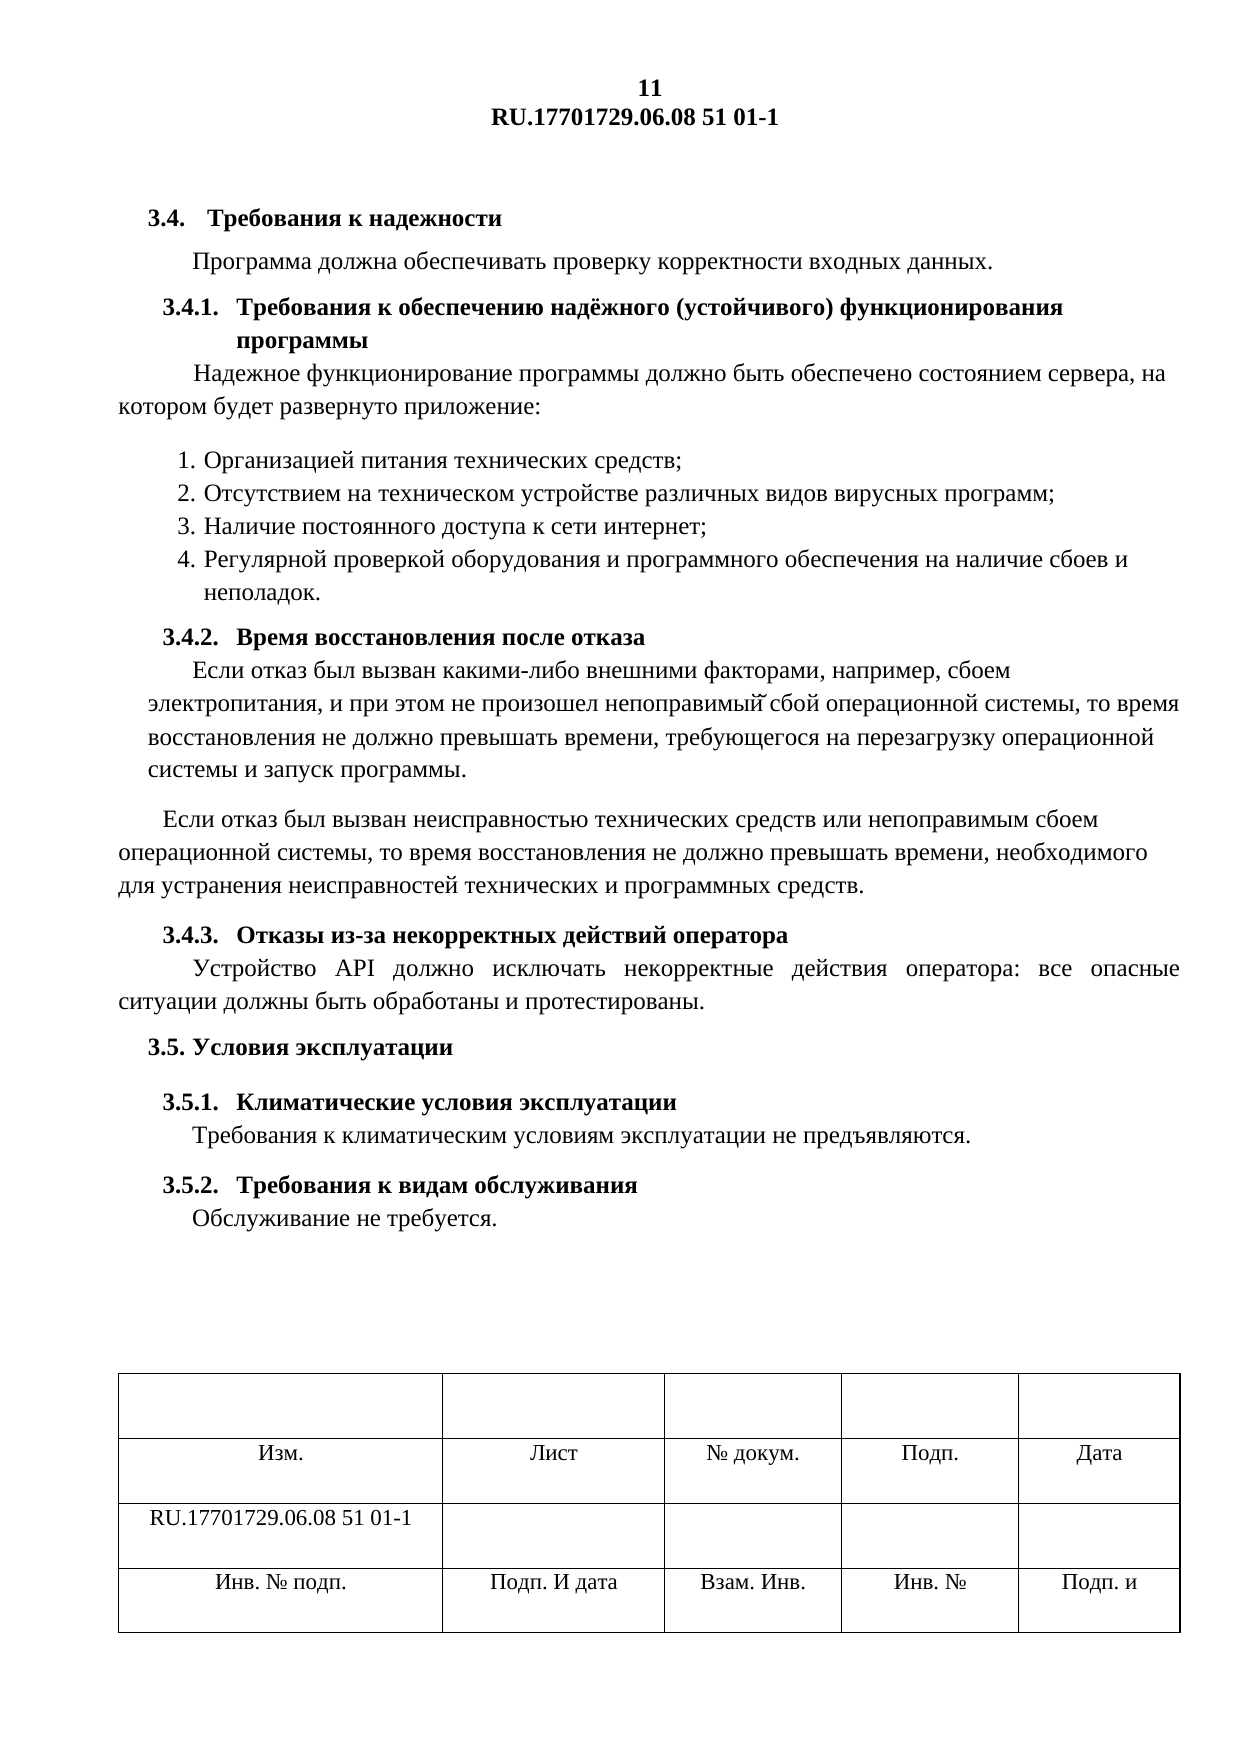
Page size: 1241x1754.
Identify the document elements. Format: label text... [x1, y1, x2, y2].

text Если отказ был вызван неисправностью технических средств или непоправимым сбоем операционной системы, то время восстановления не должно превышать времени, необходимого для устранения неисправностей технических и программных средств. [118, 804, 1181, 899]
subtitle Требования к видам обслуживания [162, 1170, 1181, 1199]
subtitle Отказы из-за некорректных действий оператора [162, 920, 1181, 949]
list Наличие постоянного доступа к сети интернет; [177, 511, 1181, 540]
list Регулярной проверкой оборудования и программного обеспечения на наличие сбоев и неполадок. [177, 544, 1181, 606]
subtitle Время восстановления после отказа [162, 622, 1181, 651]
text Обслуживание не требуется. [118, 1203, 1181, 1232]
subtitle Климатические условия эксплуатации [162, 1087, 1181, 1116]
subtitle Требования к надежности [148, 203, 1181, 232]
list Отсутствием на техническом устройстве различных видов вирусных программ; [177, 478, 1181, 507]
subtitle Условия эксплуатации [148, 1032, 1181, 1060]
list Организацией питания технических средств; [177, 445, 1181, 474]
text Требования к климатическим условиям эксплуатации не предъявляются. [118, 1120, 1181, 1149]
text Если отказ был вызван какими-либо внешними факторами, например, сбоем электропитания, и при этом не произошел непоправимый̆ сбой операционной системы, то время восстановления не должно превышать времени, требующегося на перезагрузку операционной системы и запуск программы. [148, 656, 1181, 783]
text Устройство API должно исключать некорректные действия оператора: все опасные ситуации должны быть обработаны и протестированы. [118, 953, 1181, 1015]
text Надежное функционирование программы должно быть обеспечено состоянием сервера, на котором будет развернуто приложение: [118, 358, 1181, 420]
text Программа должна обеспечивать проверку корректности входных данных. [118, 246, 1181, 275]
subtitle Требования к обеспечению надёжного (устойчивого) функционирования программы [162, 292, 1181, 354]
